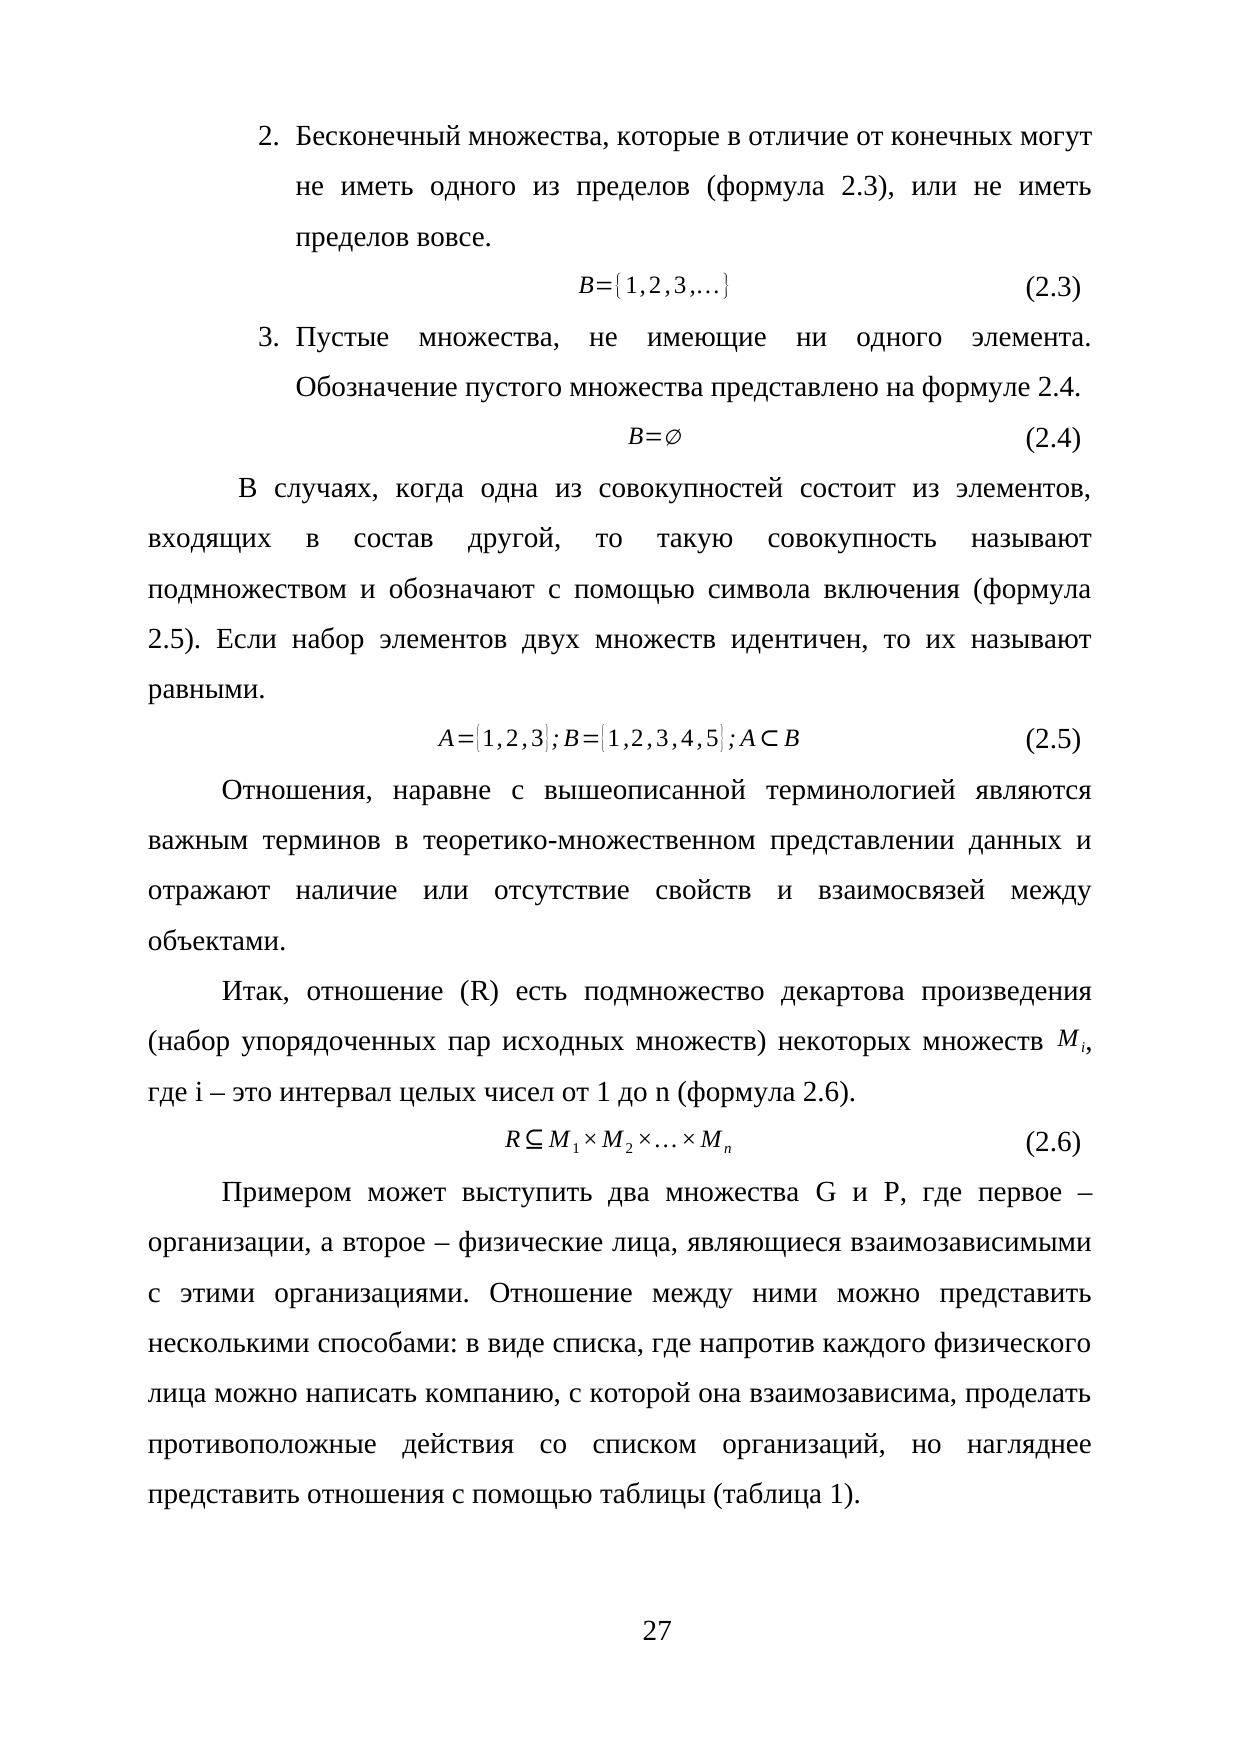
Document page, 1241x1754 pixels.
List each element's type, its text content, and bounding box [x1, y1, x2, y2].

list Отношения, наравне с вышеописанной терминологией являются важным терминов в теоретико-множественном представлении данных и отражают наличие или отсутствие свойств и взаимосвязей между объектами. [148, 772, 1092, 956]
list В случаях, когда одна из совокупностей состоит из элементов, входящих в состав другой, то такую совокупность называют подмножеством и обозначают с помощью символа включения (формула 2.5). Если набор элементов двух множеств идентичен, то их называют равными. [148, 470, 1092, 705]
list Примером может выступить два множества G и P, где первое – организации, а второе – физические лица, являющиеся взаимозависимыми с этими организациями. Отношение между ними можно представить несколькими способами: в виде списка, где напротив каждого физического лица можно написать компанию, с которой она взаимозависима, проделать противоположные действия со списком организаций, но нагляднее представить отношения с помощью таблицы (таблица 1). [148, 1174, 1092, 1510]
table_header (2.4) [1014, 420, 1092, 470]
list Бесконечный множества, которые в отличие от конечных могут не иметь одного из пределов (формула 2.3), или не иметь пределов вовсе. [258, 118, 1092, 252]
table_header [148, 1124, 1014, 1174]
table_header [295, 269, 1014, 319]
table_header [295, 420, 1014, 470]
table_header [148, 722, 1014, 772]
table_header (2.5) [1014, 722, 1092, 772]
table_header (2.6) [1014, 1124, 1092, 1174]
list Пустые множества, не имеющие ни одного элемента. Обозначение пустого множества представлено на формуле 2.4. [258, 319, 1092, 403]
list Итак, отношение (R) есть подмножество декартова произведения (набор упорядоченных пар исходных множеств) некоторых множеств , где i – это интервал целых чисел от 1 до n (формула 2.6). [148, 973, 1092, 1107]
table_header (2.3) [1014, 269, 1092, 319]
